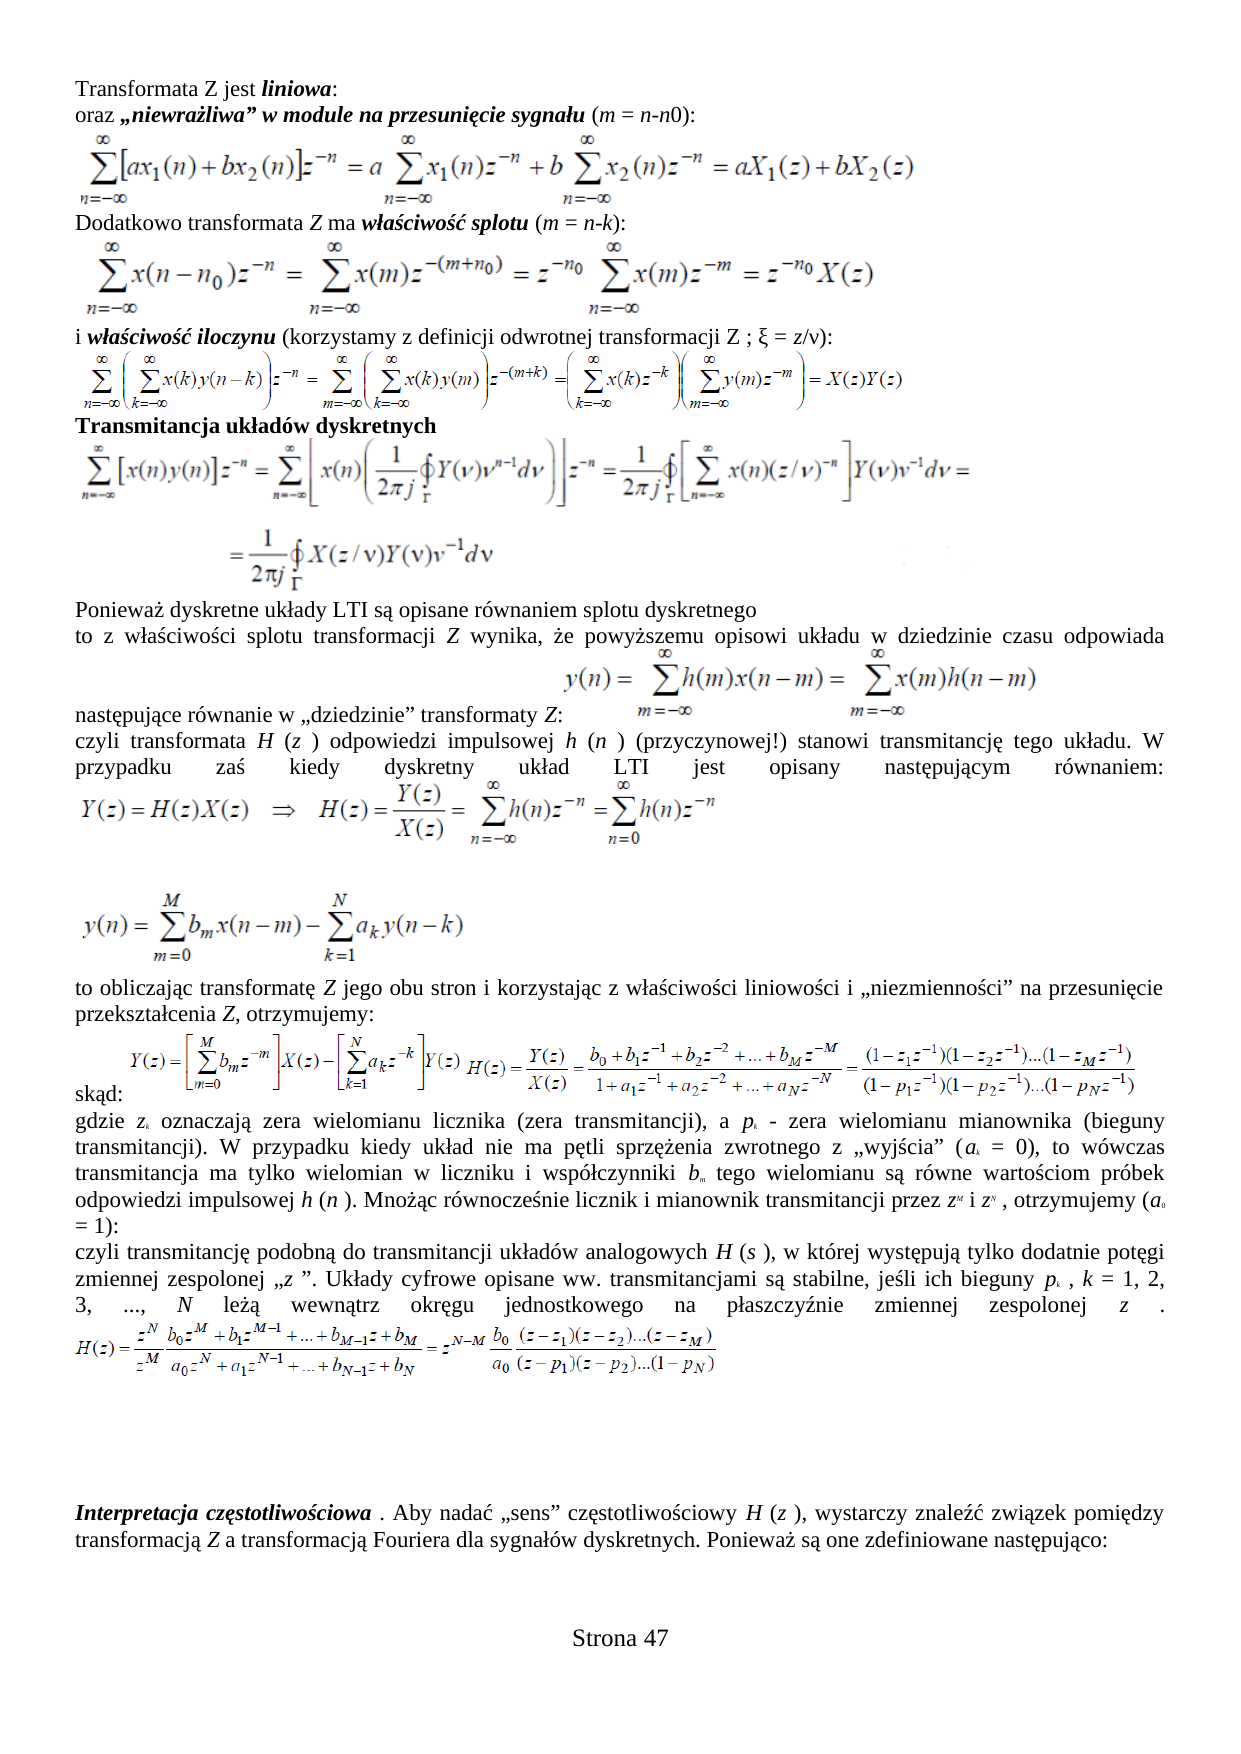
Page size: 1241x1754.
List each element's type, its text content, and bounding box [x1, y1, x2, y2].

picture [75, 235, 885, 323]
picture [563, 648, 1040, 722]
text Transformata Z jest liniowa: [75, 75, 1165, 101]
text i właściwość iloczynu (korzystamy z definicji odwrotnej transformacji Z ; ξ = z/ν): [75, 323, 1165, 349]
picture [75, 438, 982, 596]
picture [75, 1317, 719, 1384]
text gdzie zk oznaczają zera wielomianu licznika (zera transmitancji), a pk - zera wielomianu mianownika (bieguny transmitancji). W przypadku kiedy układ nie ma pętli sprzężenia zwrotnego z „wyjścia” (ak = 0), to wówczas transmitancja ma tylko wielomian w liczniku i współczynniki bm tego wielomianu są równe wartościom próbek odpowiedzi impulsowej h (n ). Mnożąc równocześnie licznik i mianownik transmitancji przez zM i zN , otrzymujemy (a0 = 1): [75, 1107, 1165, 1238]
picture [75, 349, 907, 412]
picture [123, 1026, 1147, 1102]
text Transmitancja układów dyskretnych [75, 412, 1165, 438]
picture [75, 887, 472, 969]
text oraz „niewrażliwa” w module na przesunięcie sygnału (m = n-n0): [75, 101, 1165, 128]
text Ponieważ dyskretne układy LTI są opisane równaniem splotu dyskretnego [75, 596, 1165, 622]
picture [80, 127, 923, 209]
text to obliczając transformatę Z jego obu stron i korzystając z właściwości liniowości i „niezmienności” na przesunięcie przekształcenia Z, otrzymujemy: [75, 974, 1165, 1027]
text Dodatkowo transformata Z ma właściwość splotu (m = n-k): [75, 209, 1165, 235]
picture [75, 779, 735, 854]
text Interpretacja częstotliwościowa . Aby nadać „sens” częstotliwościowy H (z ), wystarczy znaleźć związek pomiędzy transformacją Z a transformacją Fouriera dla sygnałów dyskretnych. Ponieważ są one zdefiniowane następująco: [75, 1499, 1165, 1552]
